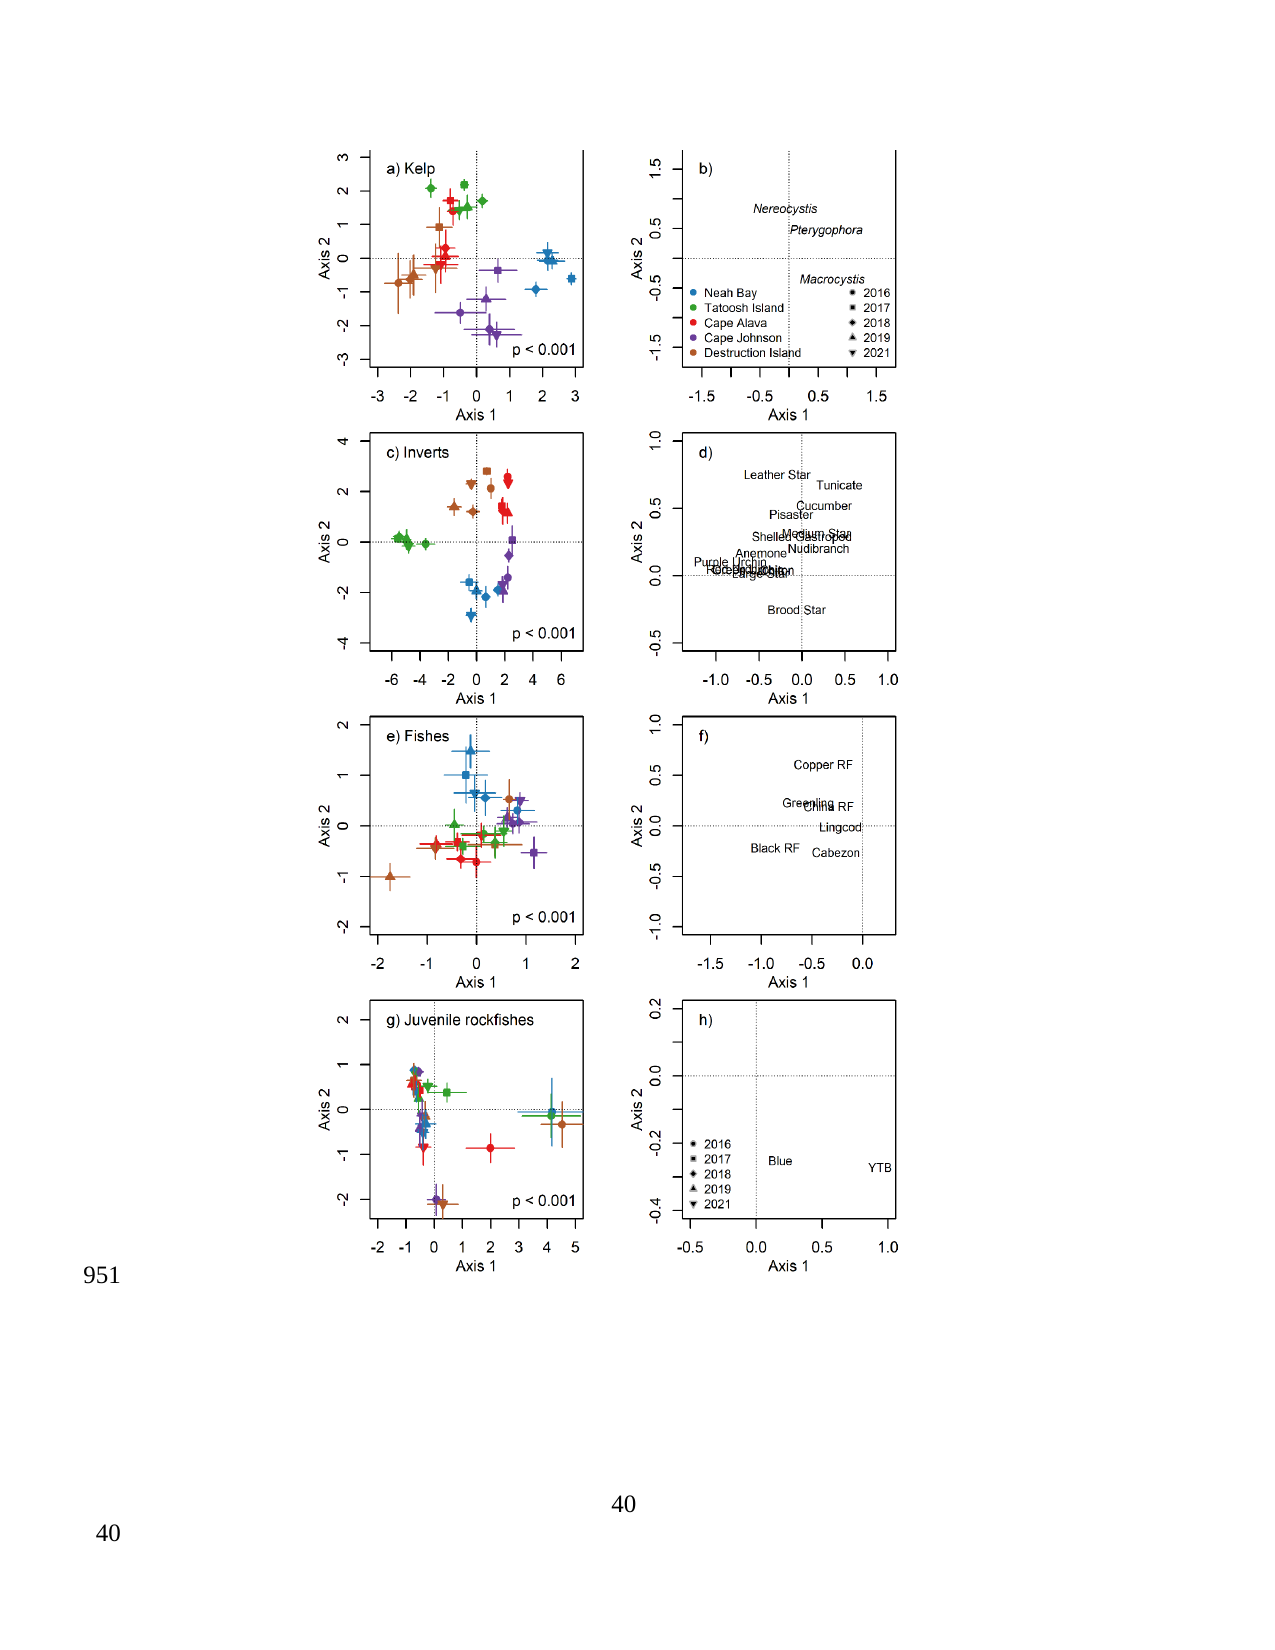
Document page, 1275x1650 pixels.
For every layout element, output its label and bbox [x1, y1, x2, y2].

picture [311, 150, 935, 1284]
